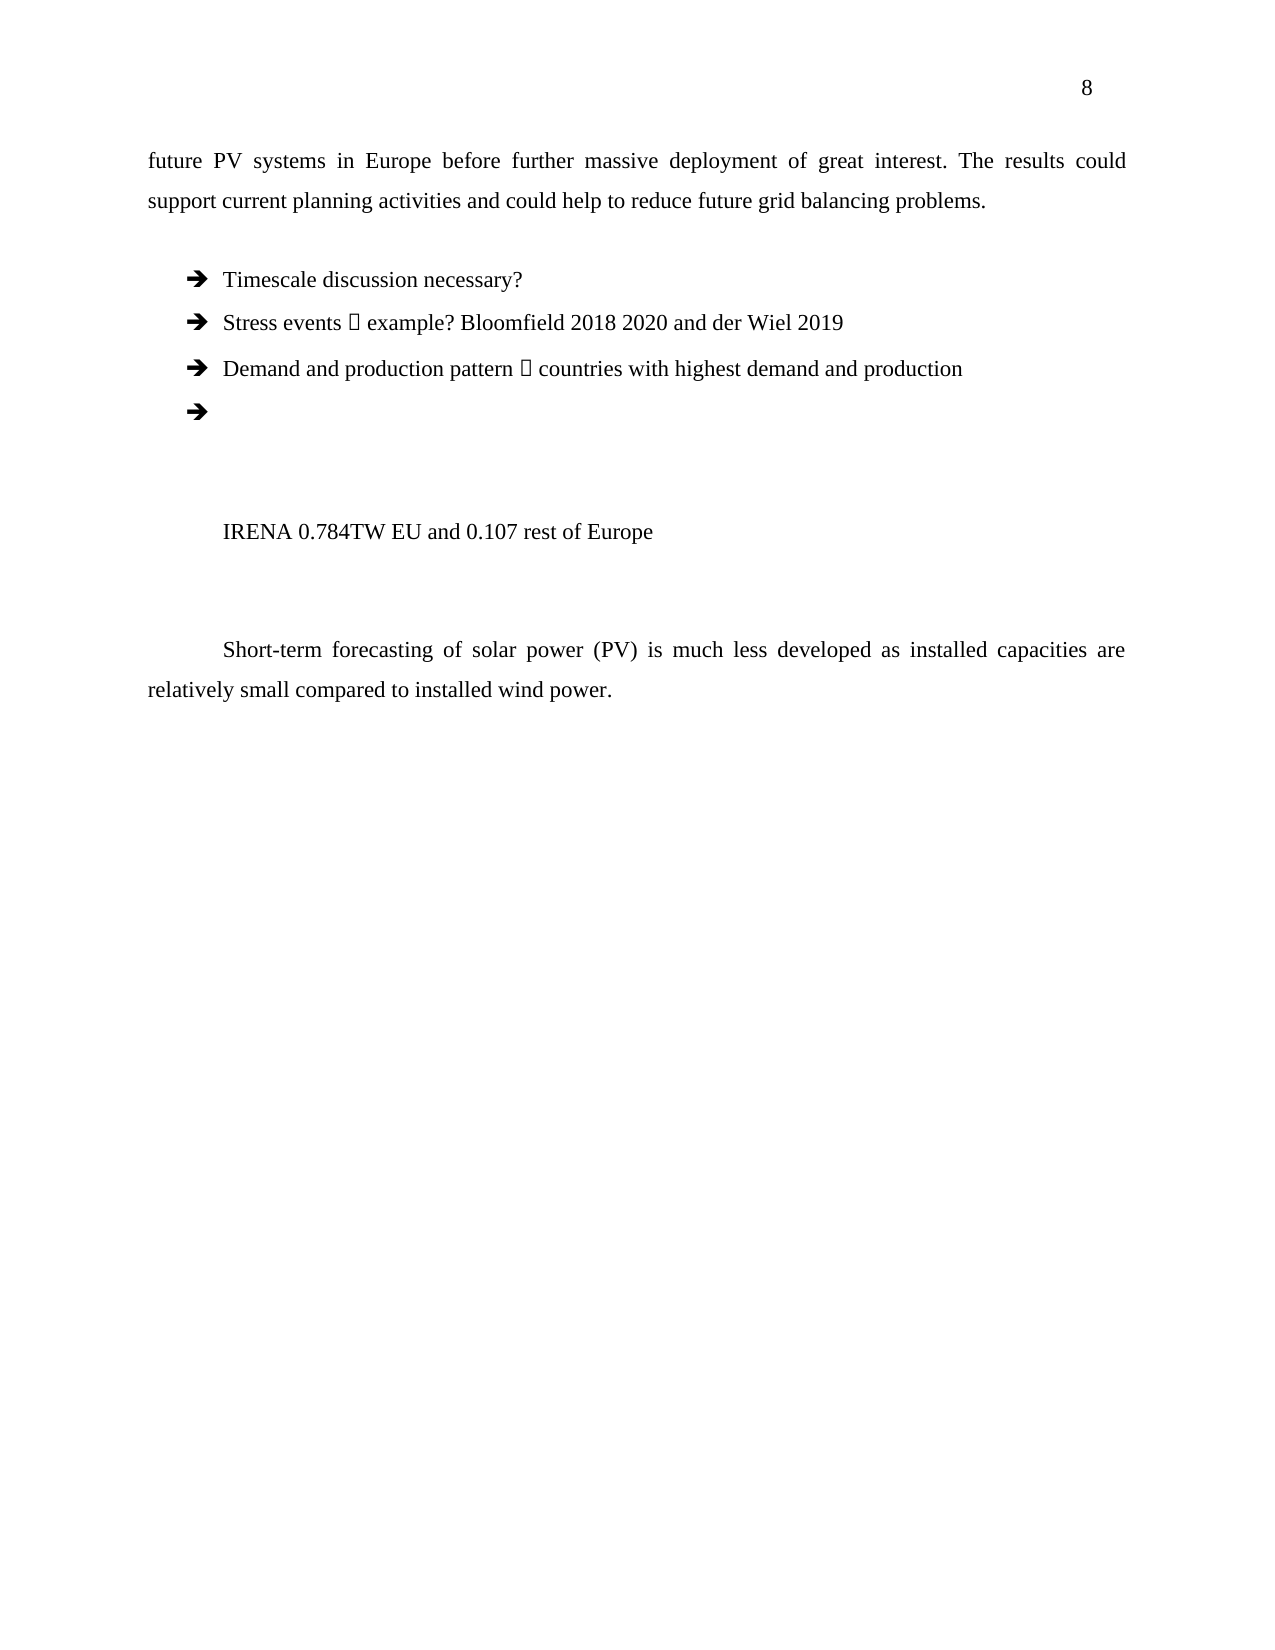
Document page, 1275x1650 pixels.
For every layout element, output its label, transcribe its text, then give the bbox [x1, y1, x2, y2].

text Short-term forecasting of solar power (PV) is much less developed as installed capacities are relatively small compared to installed wind power. [148, 636, 1127, 702]
list Stress events  example? Bloomfield 2018 2020 and der Wiel 2019 [185, 306, 1127, 337]
text IRENA 0.784TW EU and 0.107 rest of Europe [148, 518, 1127, 544]
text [148, 148, 1127, 213]
list Timescale discussion necessary? [185, 266, 1127, 292]
list Demand and production pattern  countries with highest demand and production [185, 352, 1127, 384]
